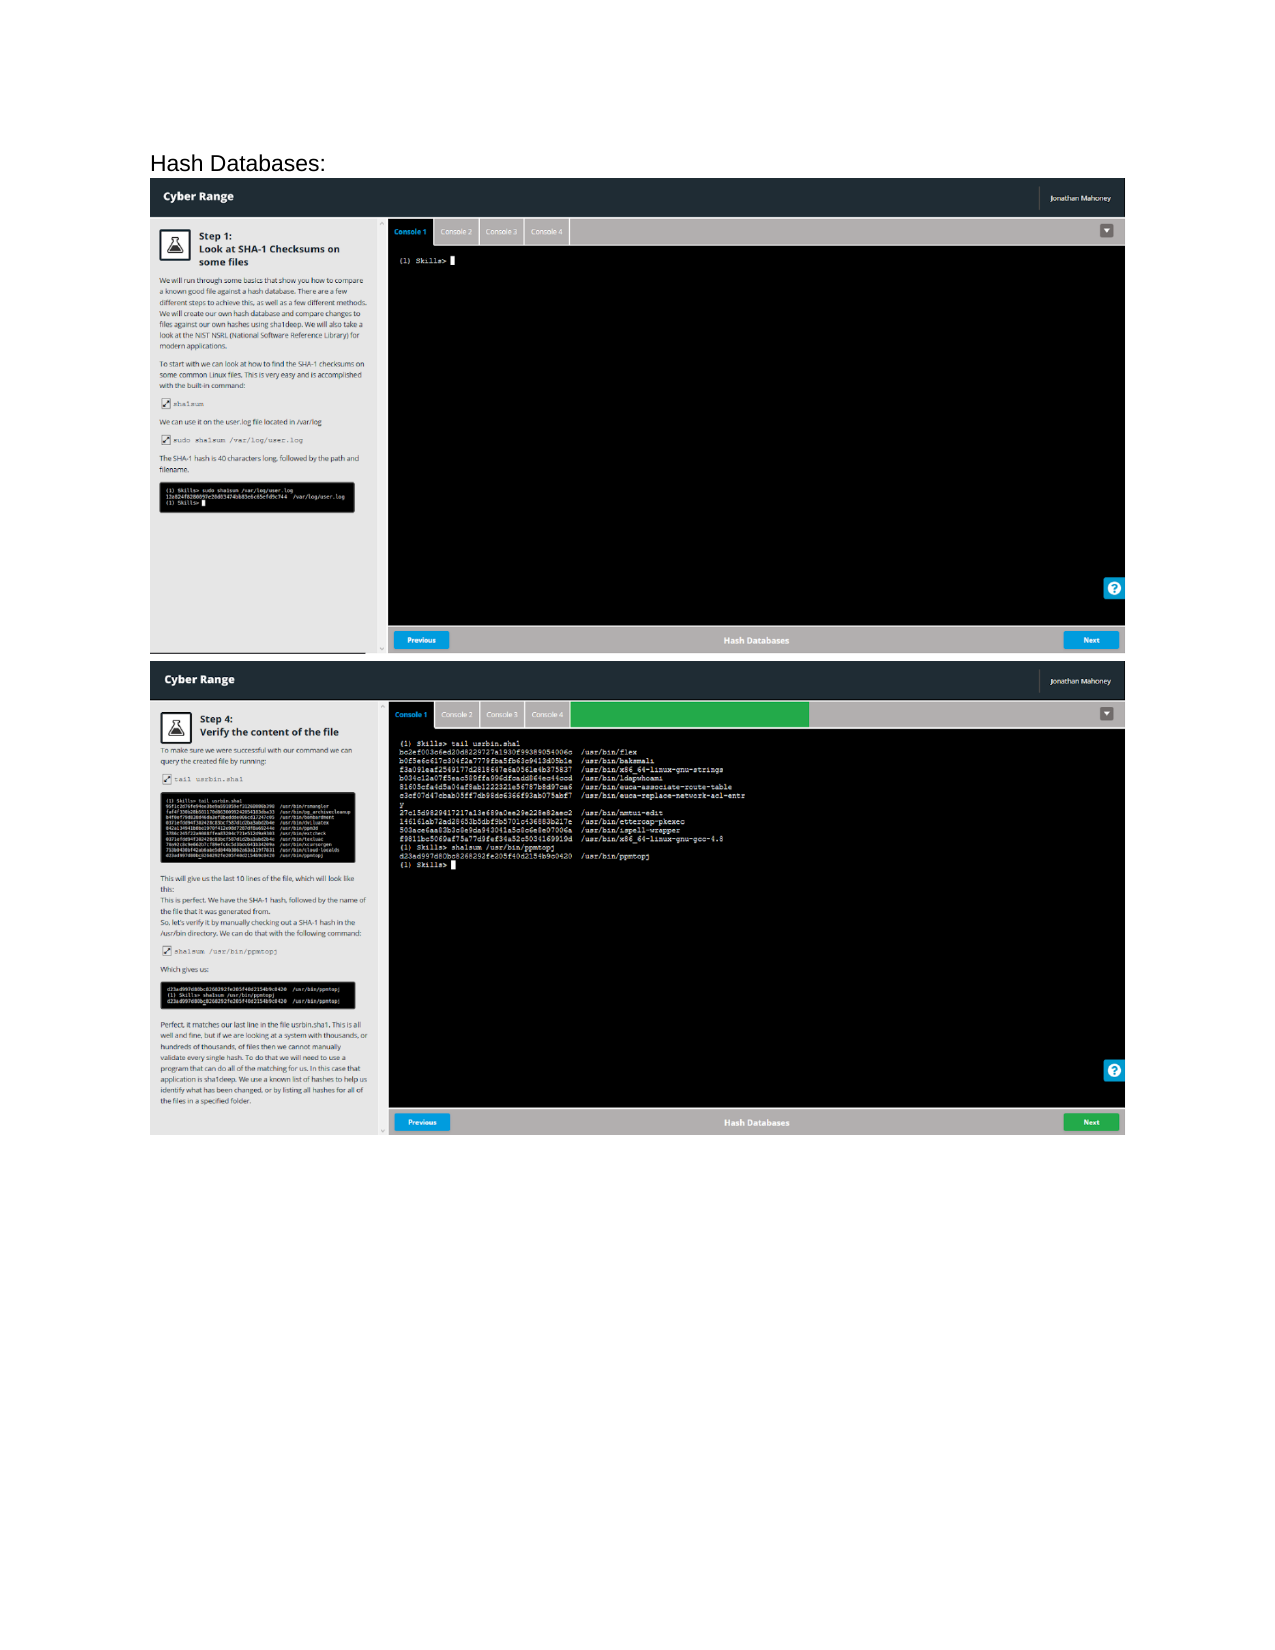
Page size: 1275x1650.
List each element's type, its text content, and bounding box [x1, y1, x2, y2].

picture [150, 661, 1125, 1135]
picture [1108, 1064, 1121, 1076]
picture [1108, 582, 1121, 594]
picture [150, 178, 1125, 654]
text Hash Databases: [150, 150, 1125, 178]
